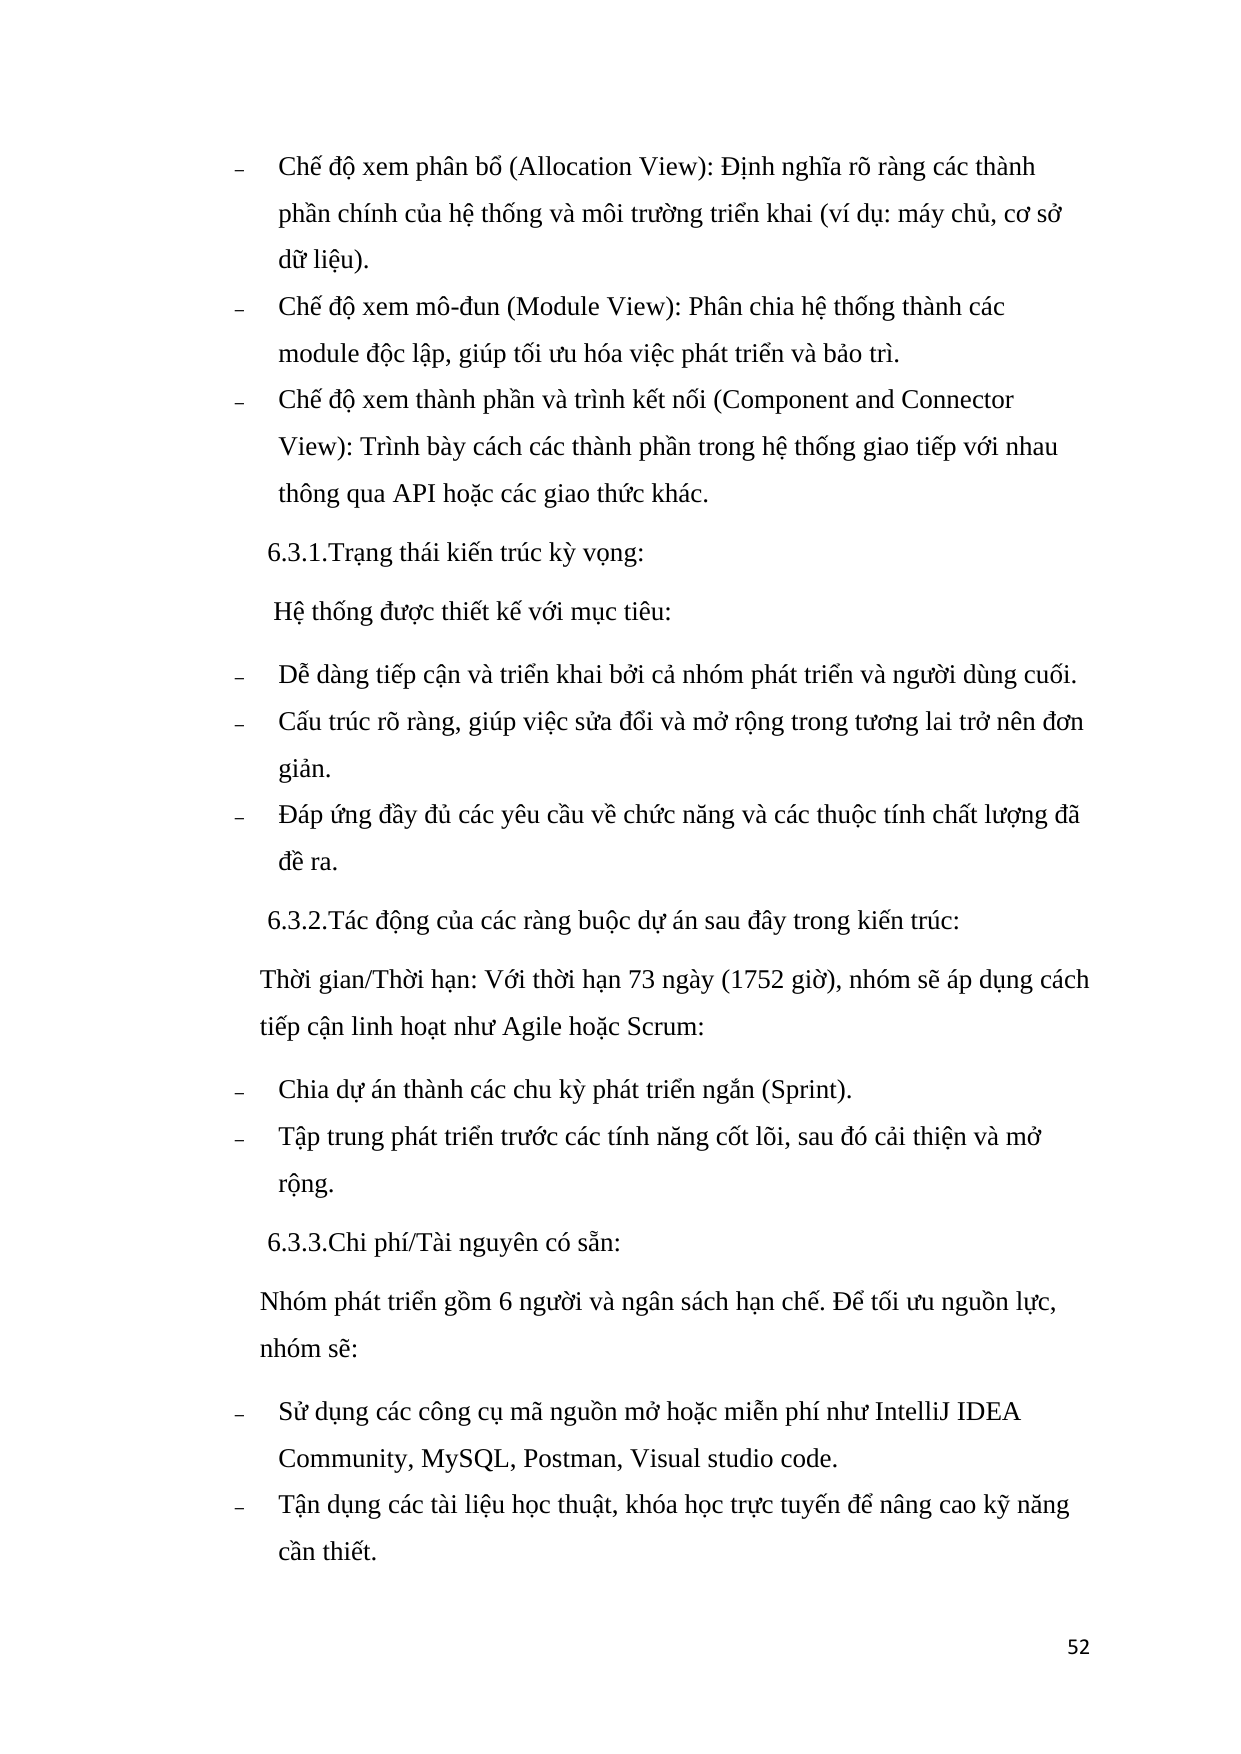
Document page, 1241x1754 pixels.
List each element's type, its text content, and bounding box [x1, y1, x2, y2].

list Tập trung phát triển trước các tính năng cốt lõi, sau đó cải thiện và mở rộng. [234, 1120, 1090, 1198]
list Chia dự án thành các chu kỳ phát triển ngắn (Sprint). [234, 1073, 1090, 1104]
text Nhóm phát triển gồm 6 người và ngân sách hạn chế. Để tối ưu nguồn lực, nhóm sẽ: [259, 1285, 1090, 1363]
list Đáp ứng đầy đủ các yêu cầu về chức năng và các thuộc tính chất lượng đã đề ra. [234, 798, 1090, 876]
subtitle 6.3.2.Tác động của các ràng buộc dự án sau đây trong kiến trúc: [207, 904, 1090, 935]
text Thời gian/Thời hạn: Với thời hạn 73 ngày (1752 giờ), nhóm sẽ áp dụng cách tiếp cận linh hoạt như Agile hoặc Scrum: [259, 963, 1090, 1041]
text Hệ thống được thiết kế với mục tiêu: [259, 595, 1090, 626]
subtitle 6.3.3.Chi phí/Tài nguyên có sẵn: [207, 1226, 1090, 1257]
list Chế độ xem mô-đun (Module View): Phân chia hệ thống thành các module độc lập, giúp tối ưu hóa việc phát triển và bảo trì. [234, 290, 1090, 368]
list Dễ dàng tiếp cận và triển khai bởi cả nhóm phát triển và người dùng cuối. [234, 658, 1090, 689]
subtitle 6.3.1.Trạng thái kiến trúc kỳ vọng: [207, 536, 1090, 567]
list Sử dụng các công cụ mã nguồn mở hoặc miễn phí như IntelliJ IDEA Community, MySQL, Postman, Visual studio code. [234, 1395, 1090, 1473]
list Chế độ xem thành phần và trình kết nối (Component and Connector View): Trình bày cách các thành phần trong hệ thống giao tiếp với nhau thông qua API hoặc các giao thức khác. [234, 383, 1090, 508]
list Cấu trúc rõ ràng, giúp việc sửa đổi và mở rộng trong tương lai trở nên đơn giản. [234, 705, 1090, 783]
list Chế độ xem phân bổ (Allocation View): Định nghĩa rõ ràng các thành phần chính của hệ thống và môi trường triển khai (ví dụ: máy chủ, cơ sở dữ liệu). [234, 150, 1090, 274]
list Tận dụng các tài liệu học thuật, khóa học trực tuyến để nâng cao kỹ năng cần thiết. [234, 1488, 1090, 1566]
